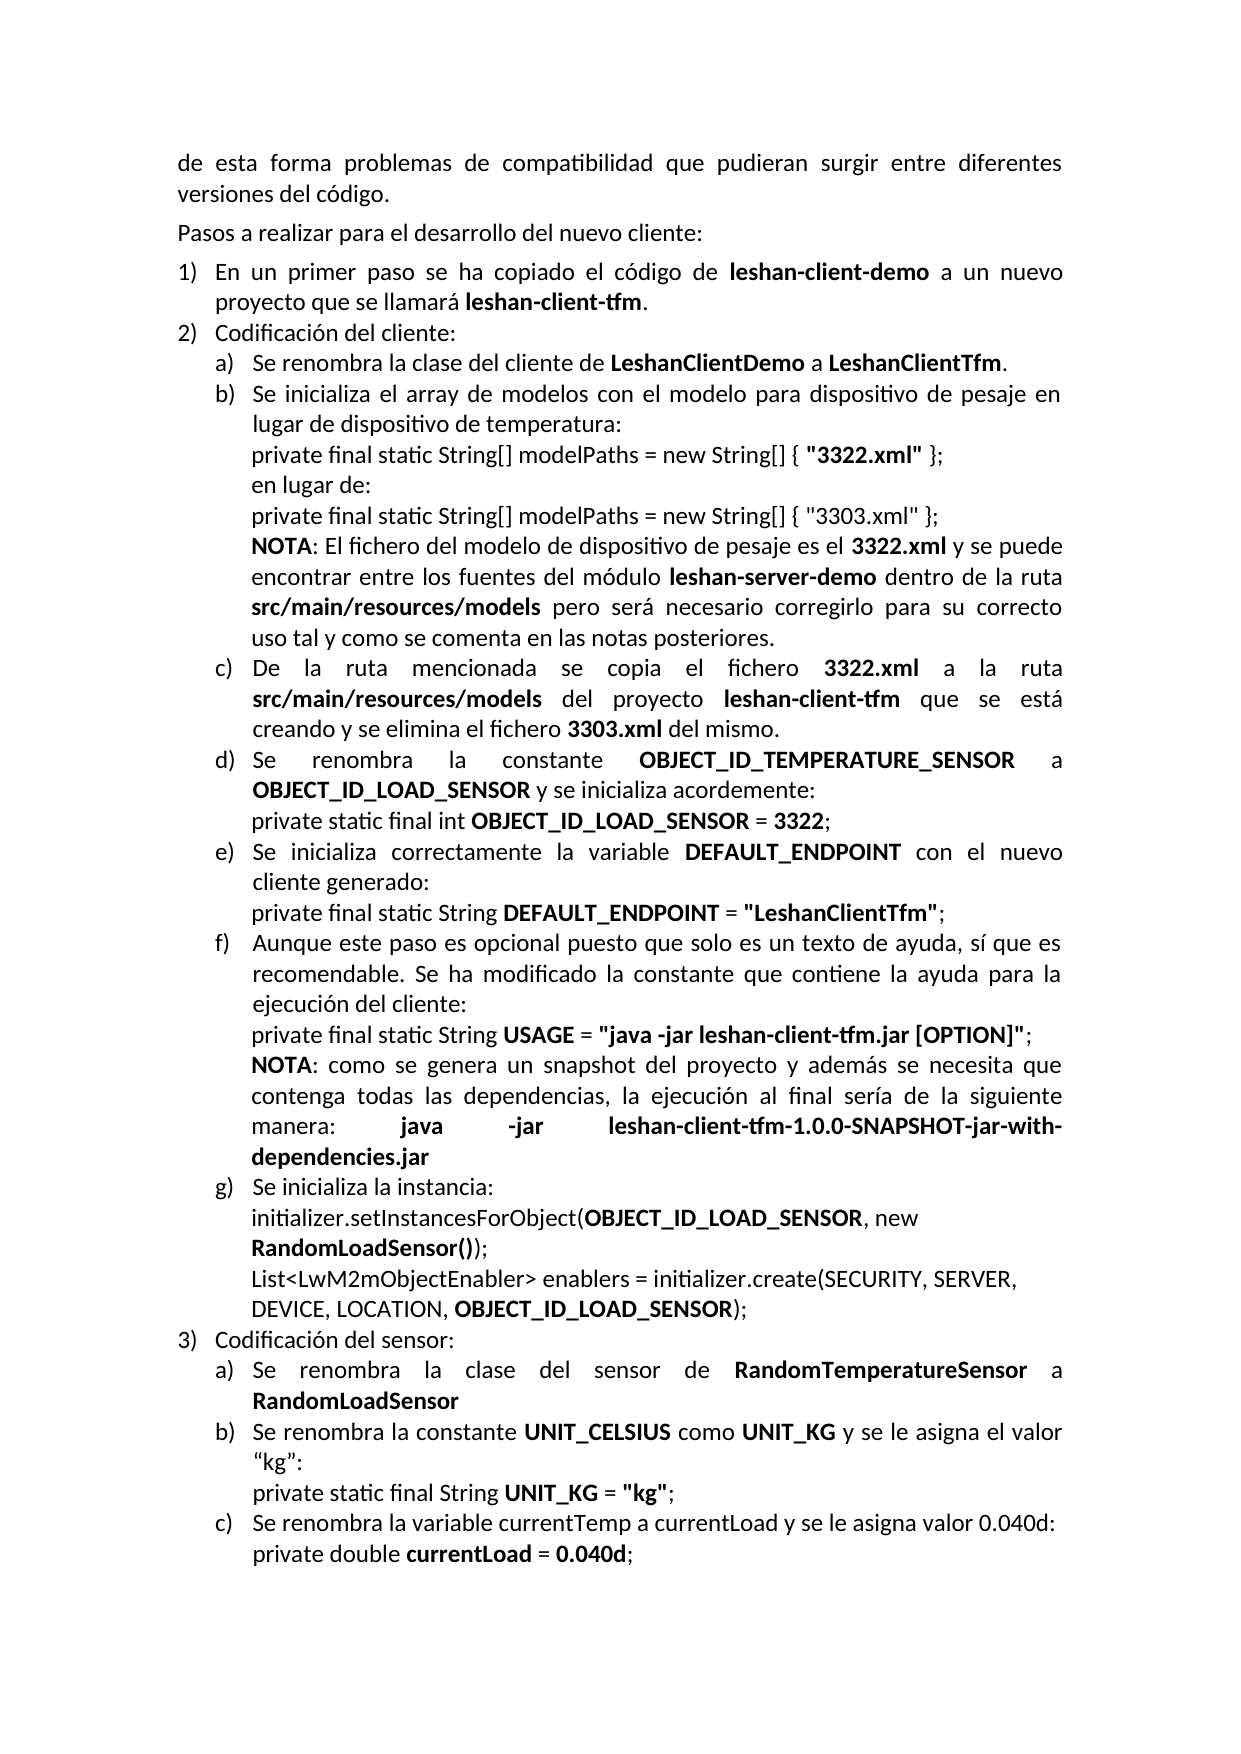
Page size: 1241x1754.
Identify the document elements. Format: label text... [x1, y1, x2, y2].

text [177, 148, 1063, 209]
list Se inicializa correctamente la variable DEFAULT_ENDPOINT con el nuevo cliente generado: [215, 836, 1063, 897]
list List<LwM2mObjectEnabler> enablers = initializer.create(SECURITY, SERVER, DEVICE, LOCATION, OBJECT_ID_LOAD_SENSOR); [251, 1263, 1063, 1324]
list Se renombra la constante OBJECT_ID_TEMPERATURE_SENSOR a OBJECT_ID_LOAD_SENSOR y se inicializa acordemente: [215, 744, 1063, 805]
list private double currentLoad = 0.040d; [252, 1538, 1063, 1568]
list Codificación del cliente: [177, 317, 1063, 347]
list Se inicializa el array de modelos con el modelo para dispositivo de pesaje en lugar de dispositivo de temperatura: [215, 378, 1063, 439]
list Codificación del sensor: [177, 1324, 1063, 1354]
list NOTA: El fichero del modelo de dispositivo de pesaje es el 3322.xml y se puede encontrar entre los fuentes del módulo leshan-server-demo dentro de la ruta src/main/resources/models pero será necesario corregirlo para su correcto uso tal y como se comenta en las notas posteriores. [251, 531, 1063, 653]
list private static final String UNIT_KG = "kg"; [252, 1477, 1063, 1507]
list private final static String USAGE = "java -jar leshan-client-tfm.jar [OPTION]"; [215, 1019, 1063, 1049]
list en lugar de: [251, 469, 1063, 500]
list De la ruta mencionada se copia el fichero 3322.xml a la ruta src/main/resources/models del proyecto leshan-client-tfm que se está creando y se elimina el fichero 3303.xml del mismo. [215, 653, 1063, 744]
list private final static String[] modelPaths = new String[] { "3322.xml" }; [251, 439, 1063, 469]
list private final static String[] modelPaths = new String[] { "3303.xml" }; [251, 500, 1063, 531]
list NOTA: como se genera un snapshot del proyecto y además se necesita que contenga todas las dependencias, la ejecución al final sería de la siguiente manera: java -jar leshan-client-tfm-1.0.0-SNAPSHOT-jar-with-dependencies.jar [251, 1049, 1063, 1171]
list private static final int OBJECT_ID_LOAD_SENSOR = 3322; [215, 805, 1063, 836]
list Se renombra la constante UNIT_CELSIUS como UNIT_KG y se le asigna el valor “kg”: [215, 1416, 1063, 1477]
list Aunque este paso es opcional puesto que solo es un texto de ayuda, sí que es recomendable. Se ha modificado la constante que contiene la ayuda para la ejecución del cliente: [215, 927, 1063, 1019]
text Pasos a realizar para el desarrollo del nuevo cliente: [177, 217, 1063, 247]
list Se renombra la clase del cliente de LeshanClientDemo a LeshanClientTfm. [215, 347, 1063, 378]
list initializer.setInstancesForObject(OBJECT_ID_LOAD_SENSOR, new RandomLoadSensor()); [251, 1202, 1063, 1263]
list private final static String DEFAULT_ENDPOINT = "LeshanClientTfm"; [215, 897, 1063, 927]
list Se renombra la variable currentTemp a currentLoad y se le asigna valor 0.040d: [215, 1507, 1063, 1538]
list Se inicializa la instancia: [215, 1171, 1063, 1202]
list Se renombra la clase del sensor de RandomTemperatureSensor a RandomLoadSensor [215, 1354, 1063, 1416]
list En un primer paso se ha copiado el código de leshan-client-demo a un nuevo proyecto que se llamará leshan-client-tfm. [177, 256, 1063, 317]
